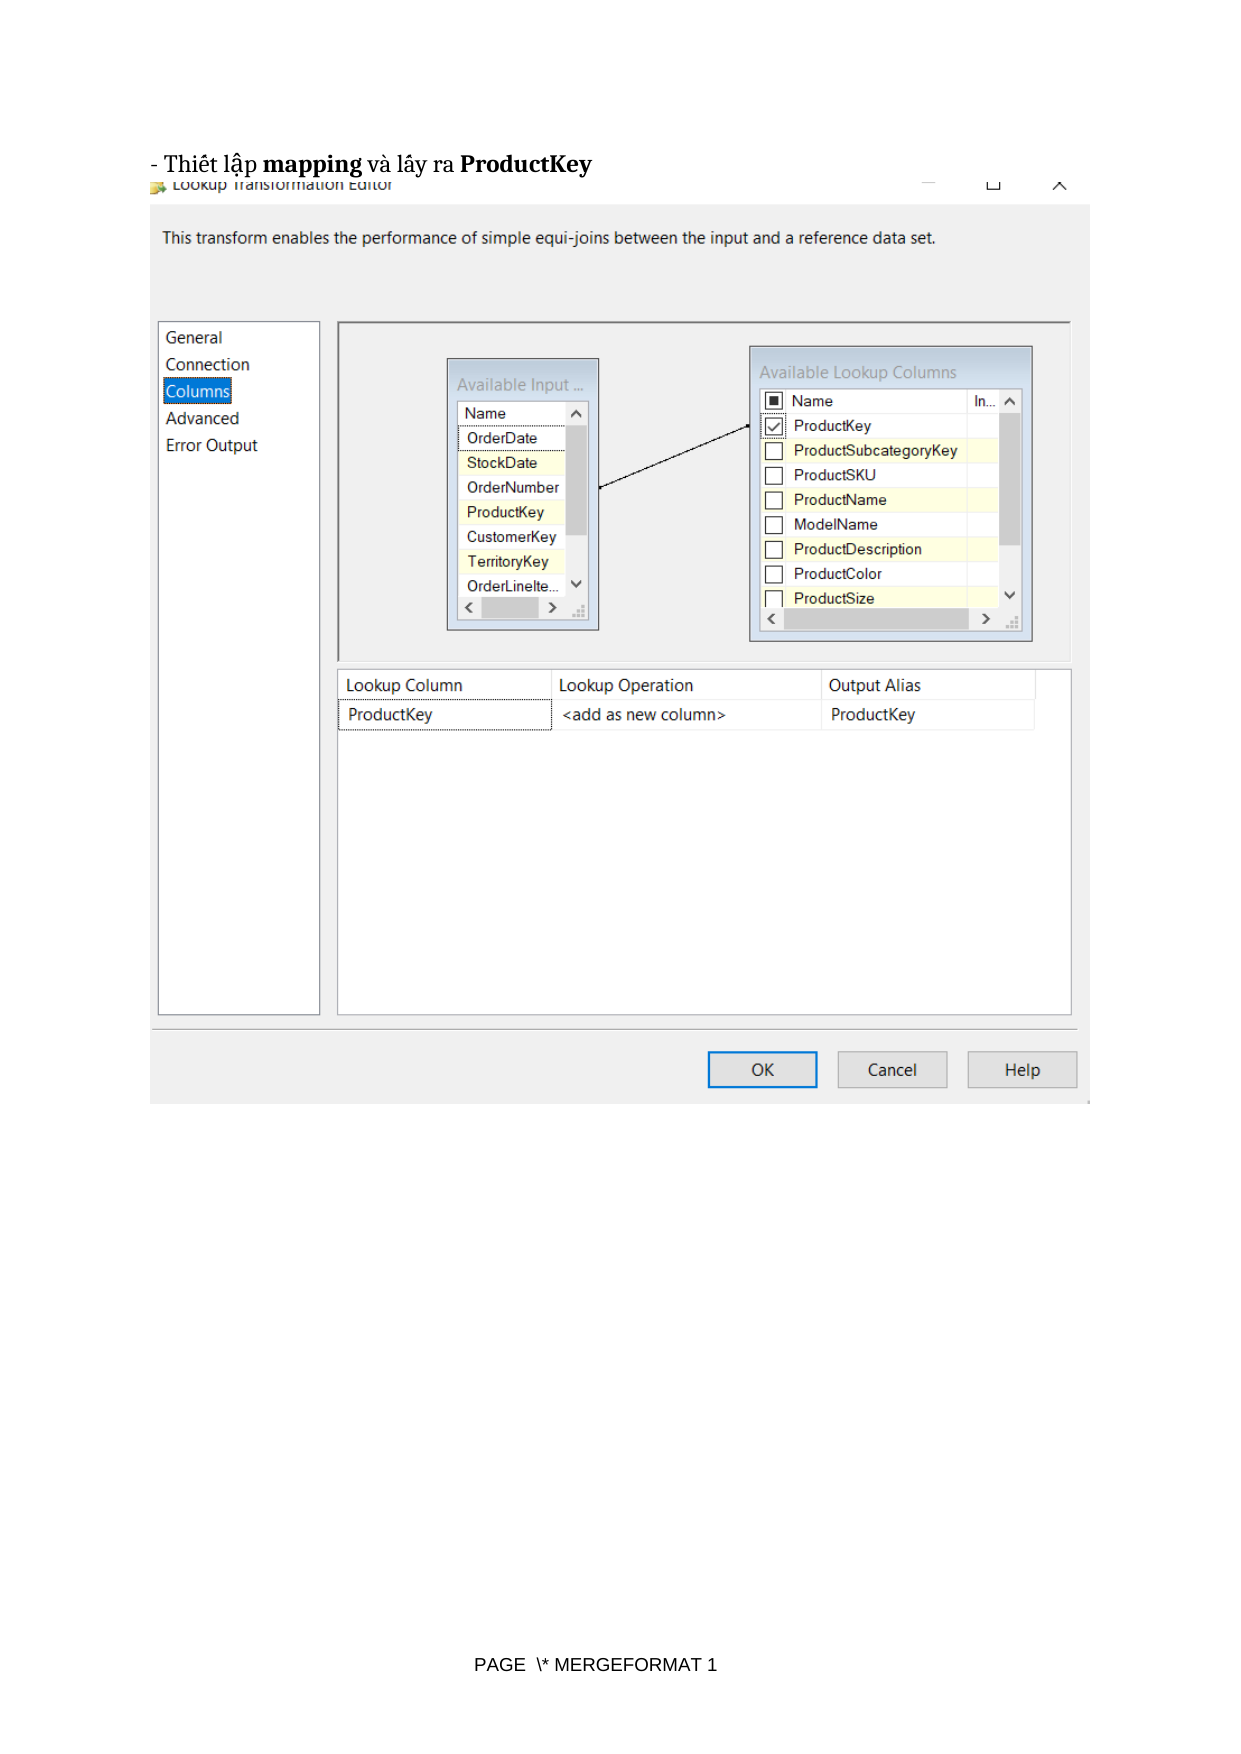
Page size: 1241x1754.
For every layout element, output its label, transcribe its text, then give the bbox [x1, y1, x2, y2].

picture [150, 182, 1090, 1104]
text - Thiết lập mapping và lấy ra ProductKey [150, 150, 1090, 179]
